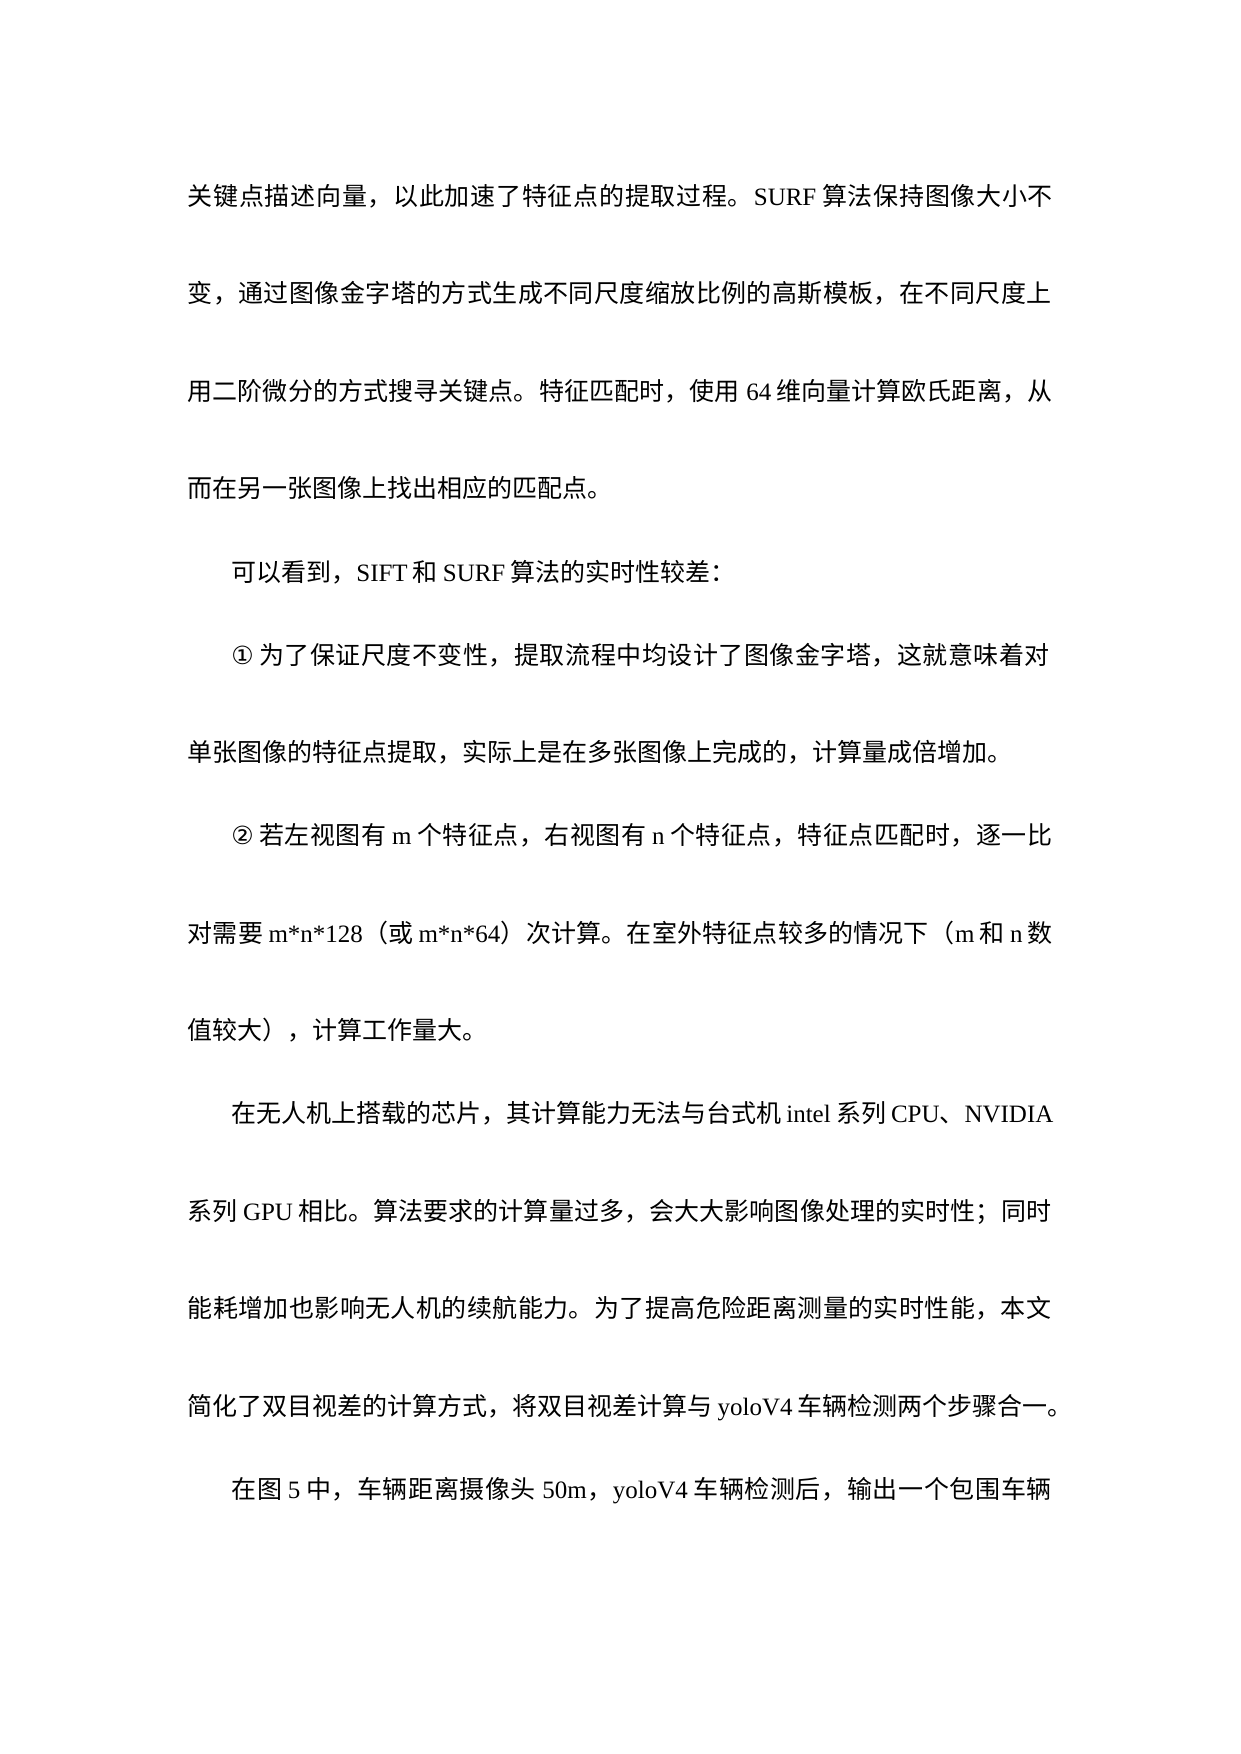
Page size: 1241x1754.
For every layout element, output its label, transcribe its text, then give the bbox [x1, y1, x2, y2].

text ①为了保证尺度不变性，提取流程中均设计了图像金字塔，这就意味着对单张图像的特征点提取，实际上是在多张图像上完成的，计算量成倍增加。 [187, 621, 1053, 783]
text ②若左视图有m个特征点，右视图有n个特征点，特征点匹配时，逐一比对需要m*n*128（或m*n*64）次计算。在室外特征点较多的情况下（m和n数值较大），计算工作量大。 [187, 801, 1053, 1061]
text 可以看到，SIFT和SURF算法的实时性较差： [187, 538, 1053, 603]
text 在无人机上搭载的芯片，其计算能力无法与台式机intel系列CPU、NVIDIA 系列GPU相比。算法要求的计算量过多，会大大影响图像处理的实时性；同时能耗增加也影响无人机的续航能力。为了提高危险距离测量的实时性能，本文简化了双目视差的计算方式，将双目视差计算与yoloV4车辆检测两个步骤合一。 [187, 1079, 1053, 1437]
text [187, 162, 1053, 519]
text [187, 1455, 1053, 1520]
